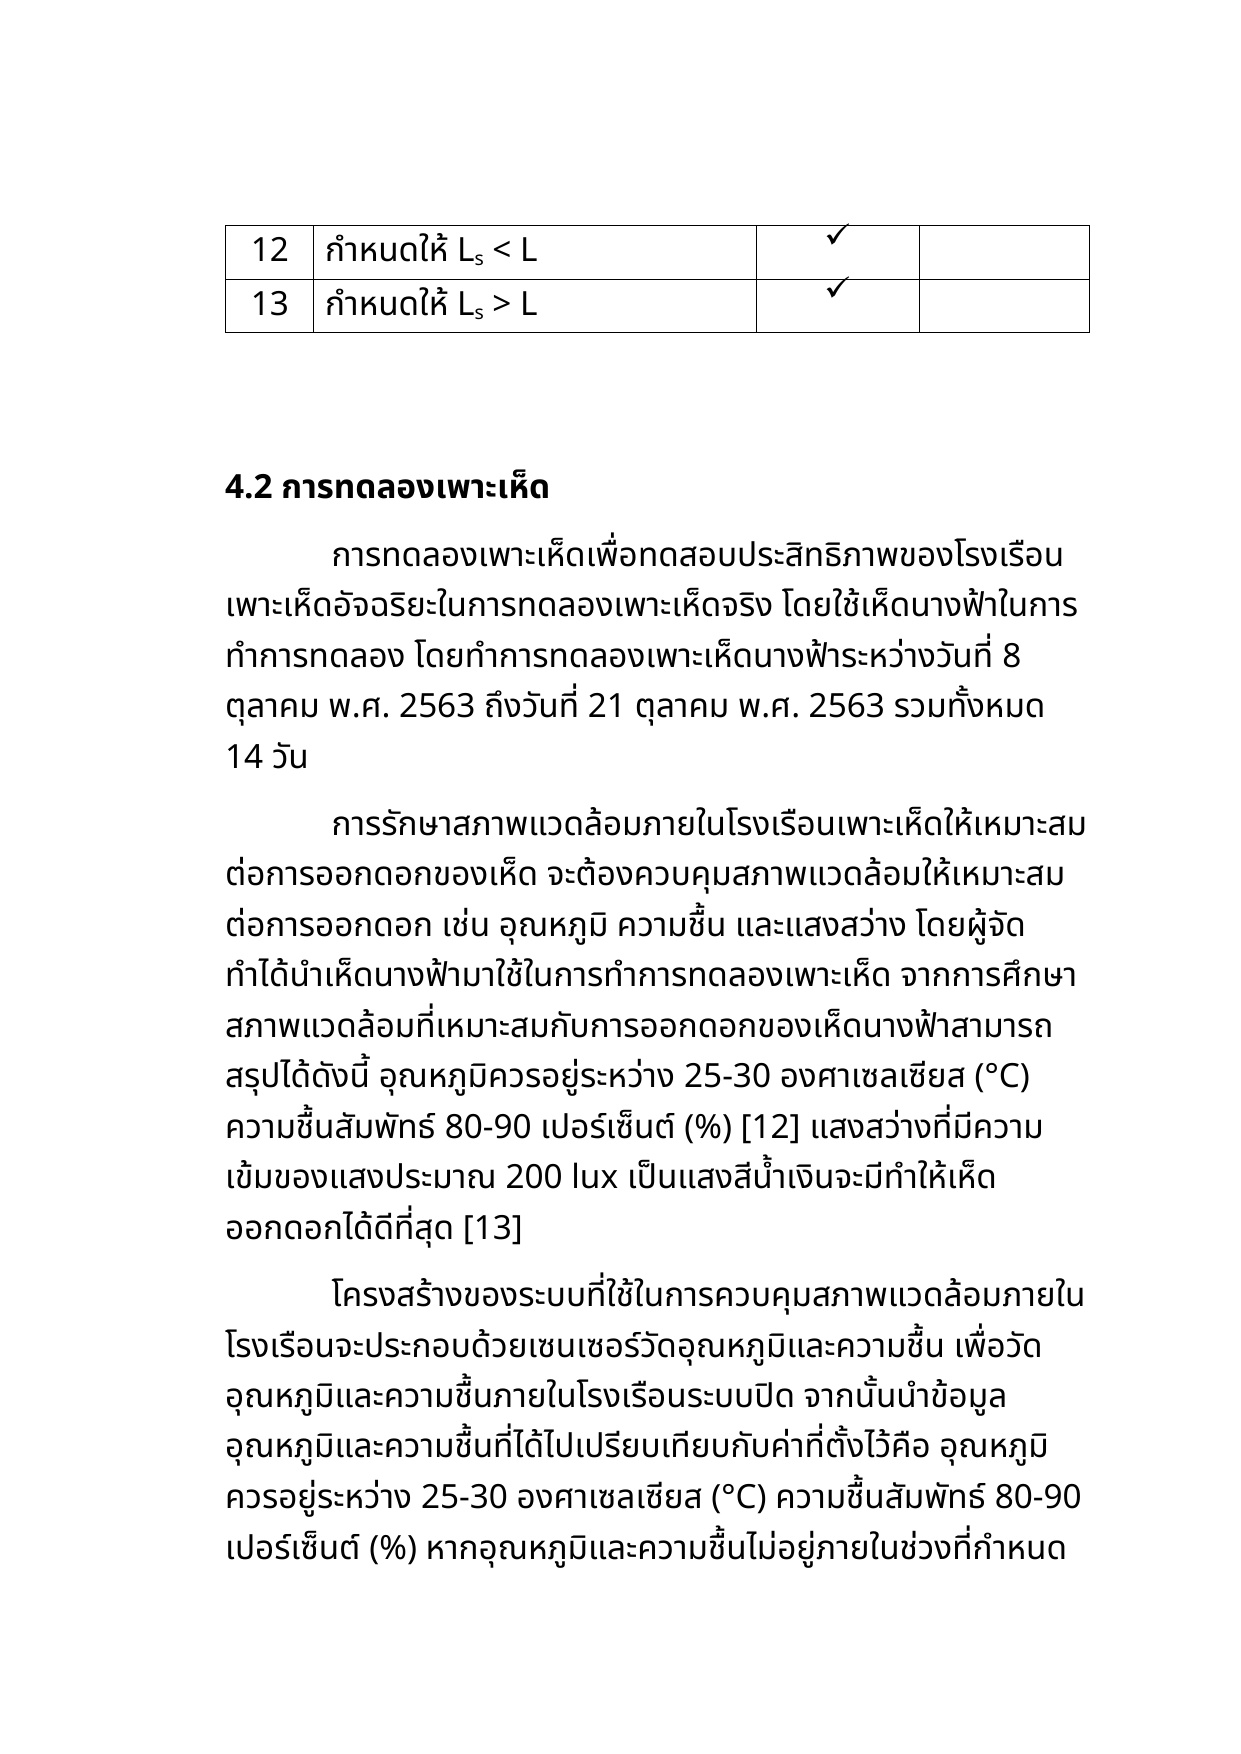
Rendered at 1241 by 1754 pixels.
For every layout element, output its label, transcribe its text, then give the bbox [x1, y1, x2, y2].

table_cell [920, 226, 1089, 278]
text การทดลองเพาะเห็ดเพื่อทดสอบประสิทธิภาพของโรงเรือนเพาะเห็ดอัจฉริยะในการทดลองเพาะเห็ดจริง โดยใช้เห็ดนางฟ้าในการทำการทดลอง โดยทำการทดลองเพาะเห็ดนางฟ้าระหว่างวันที่ 8 ตุลาคม พ.ศ. 2563 ถึงวันที่ 21 ตุลาคม พ.ศ. 2563 รวมทั้งหมด 14 วัน [225, 531, 1090, 783]
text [225, 1271, 1090, 1574]
text 4.2 การทดลองเพาะเห็ด [225, 463, 1090, 514]
table_cell [920, 280, 1089, 332]
table_cell กำหนดให้ Ls > L [314, 280, 756, 332]
table_cell 12 [226, 226, 313, 278]
table_cell [757, 280, 919, 332]
table_cell [757, 226, 919, 278]
table_cell 13 [226, 280, 313, 332]
table_cell กำหนดให้ Ls < L [314, 226, 756, 278]
text การรักษาสภาพแวดล้อมภายในโรงเรือนเพาะเห็ดให้เหมาะสมต่อการออกดอกของเห็ด จะต้องควบคุมสภาพแวดล้อมให้เหมาะสมต่อการออกดอก เช่น อุณหภูมิ ความชื้น และแสงสว่าง โดยผู้จัดทำได้นำเห็ดนางฟ้ามาใช้ในการทำการทดลองเพาะเห็ด จากการศึกษาสภาพแวดล้อมที่เหมาะสมกับการออกดอกของเห็ดนางฟ้าสามารถสรุปได้ดังนี้ อุณหภูมิควรอยู่ระหว่าง 25-30 องศาเซลเซียส (°C) ความชื้นสัมพัทธ์ 80-90 เปอร์เซ็นต์ (%) [12] แสงสว่างที่มีความเข้มของแสงประมาณ 200 lux เป็นแสงสีน้ำเงินจะมีทำให้เห็ดออกดอกได้ดีที่สุด [13] [225, 800, 1090, 1254]
